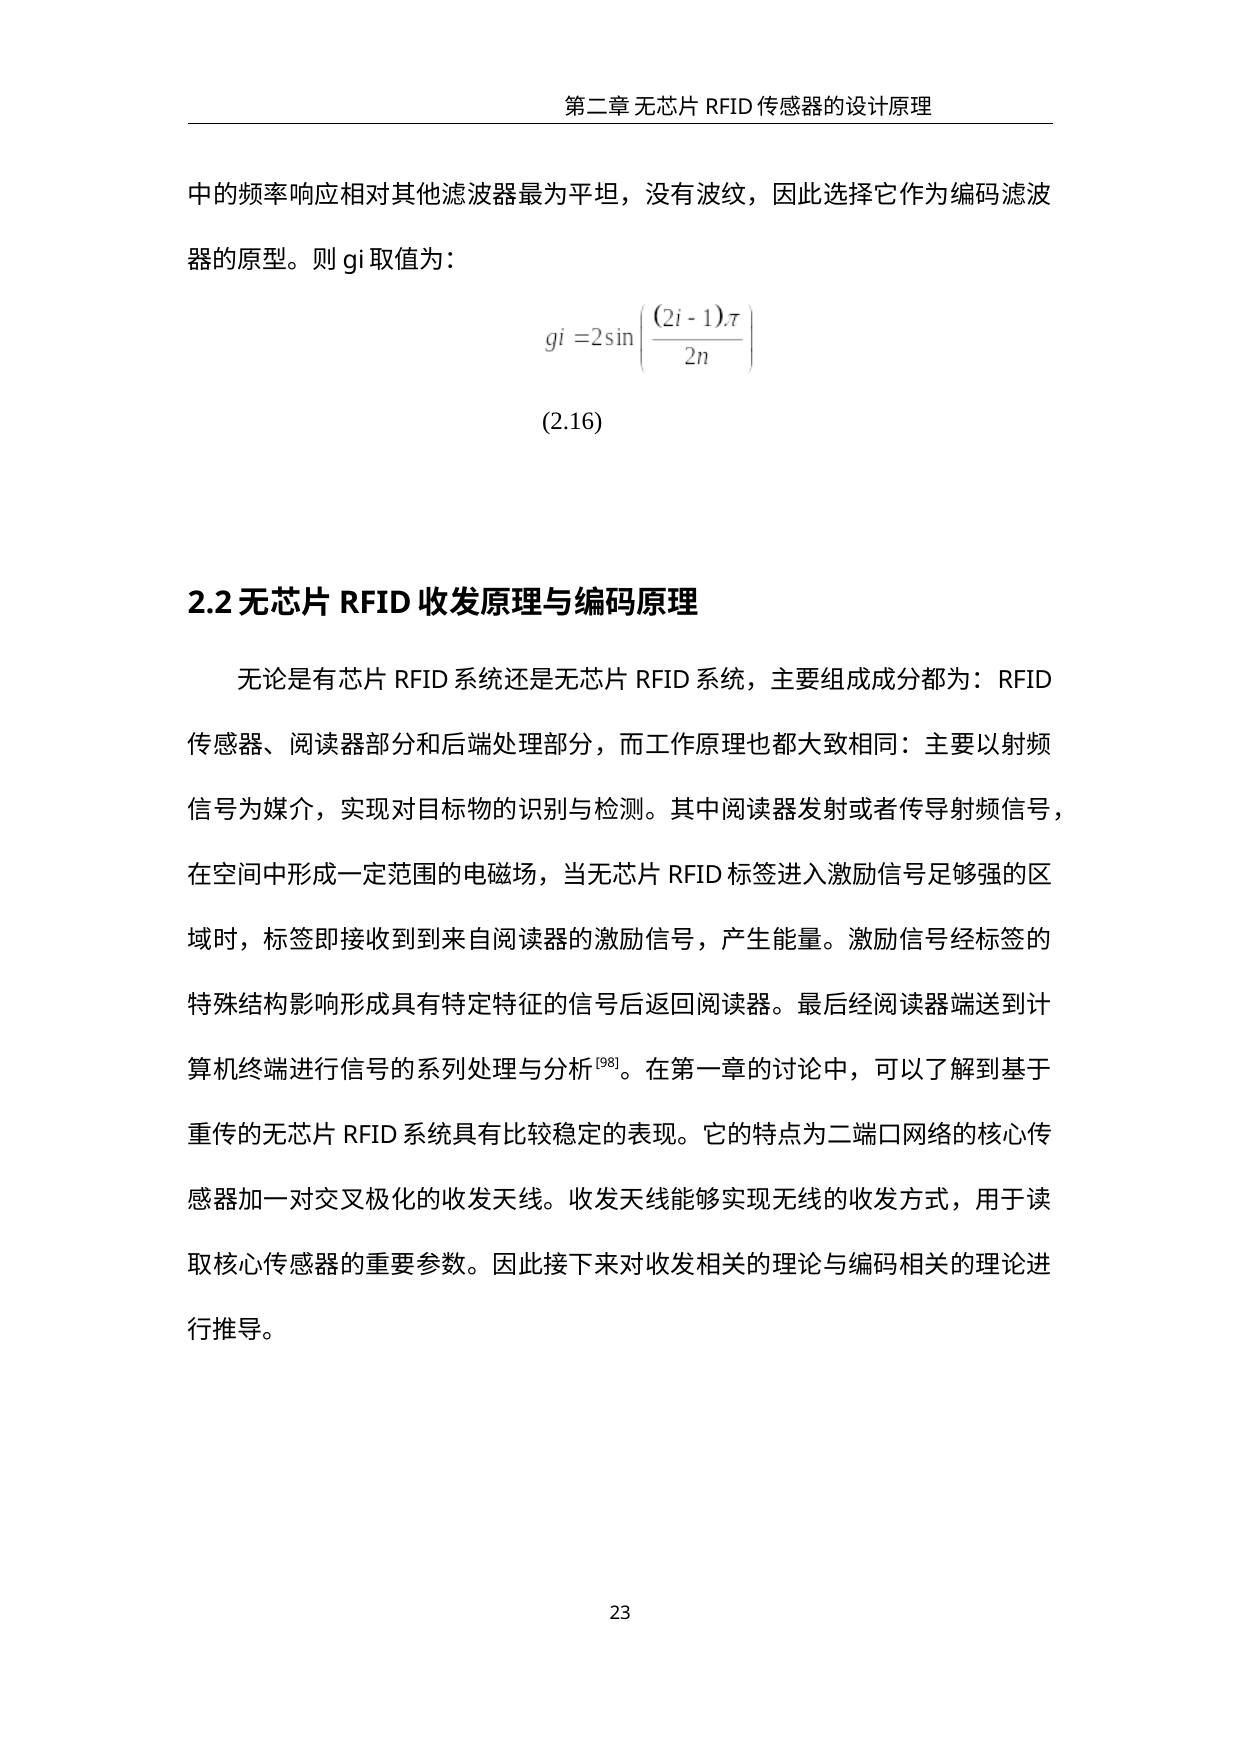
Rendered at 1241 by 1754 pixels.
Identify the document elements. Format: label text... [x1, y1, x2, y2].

text (2.16) [187, 290, 1053, 452]
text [187, 160, 1053, 290]
subtitle 2.2无芯片RFID收发原理与编码原理 [187, 567, 1053, 632]
text 无论是有芯片RFID系统还是无芯片RFID系统，主要组成成分都为：RFID传感器、阅读器部分和后端处理部分，而工作原理也都大致相同：主要以射频信号为媒介，实现对目标物的识别与检测。其中阅读器发射或者传导射频信号，在空间中形成一定范围的电磁场，当无芯片RFID标签进入激励信号足够强的区域时，标签即接收到到来自阅读器的激励信号，产生能量。激励信号经标签的特殊结构影响形成具有特定特征的信号后返回阅读器。最后经阅读器端送到计算机终端进行信号的系列处理与分析[98]。在第一章的讨论中，可以了解到基于重传的无芯片RFID系统具有比较稳定的表现。它的特点为二端口网络的核心传感器加一对交叉极化的收发天线。收发天线能够实现无线的收发方式，用于读取核心传感器的重要参数。因此接下来对收发相关的理论与编码相关的理论进行推导。 [187, 645, 1053, 1360]
